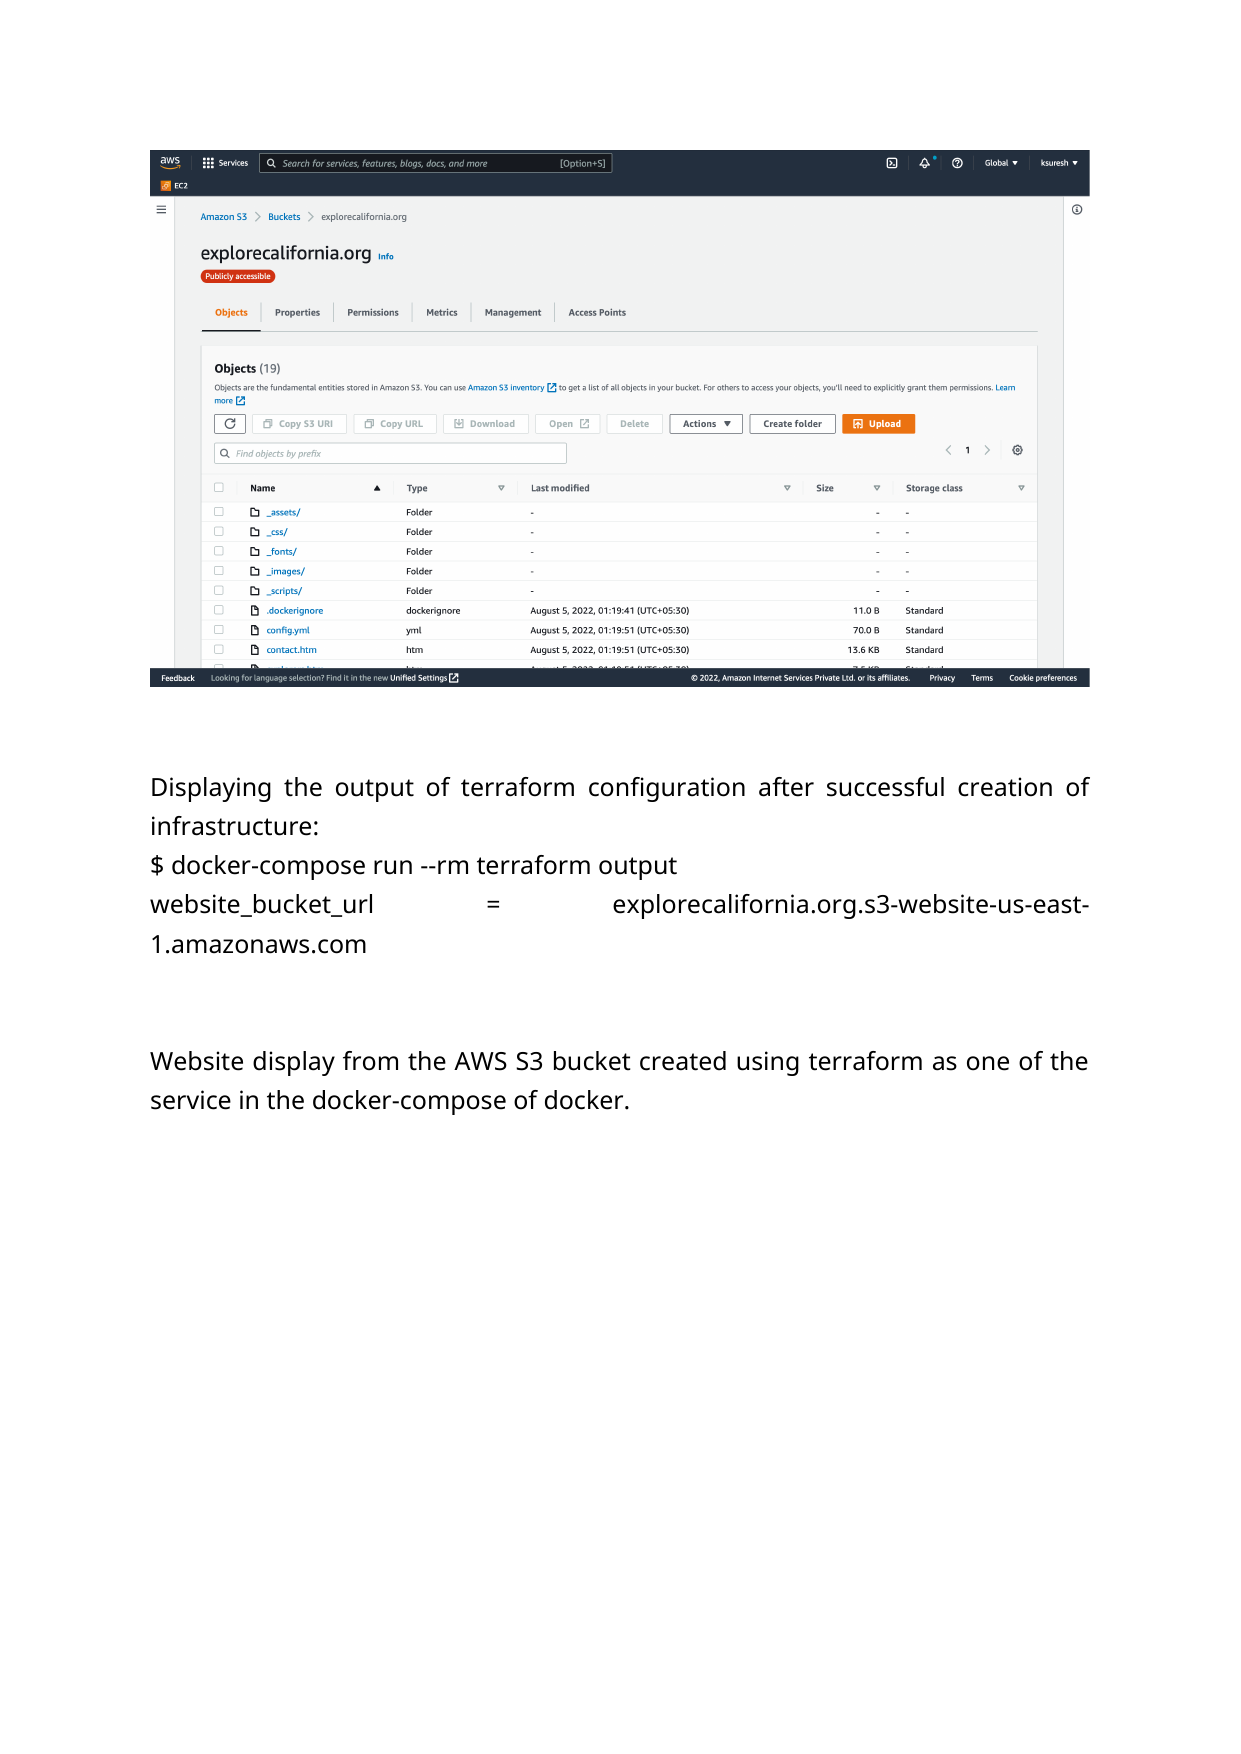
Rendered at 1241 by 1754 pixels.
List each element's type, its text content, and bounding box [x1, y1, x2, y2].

text Displaying the output of terraform configuration after successful creation of infrastructure: [150, 769, 1090, 843]
picture [150, 150, 1090, 687]
text Website display from the AWS S3 bucket created using terraform as one of the service in the docker-compose of docker. [150, 1044, 1090, 1117]
text website_bucket_url = explorecalifornia.org.s3-website-us-east-1.amazonaws.com [150, 887, 1090, 960]
text $ docker-compose run --rm terraform output [150, 848, 1090, 882]
